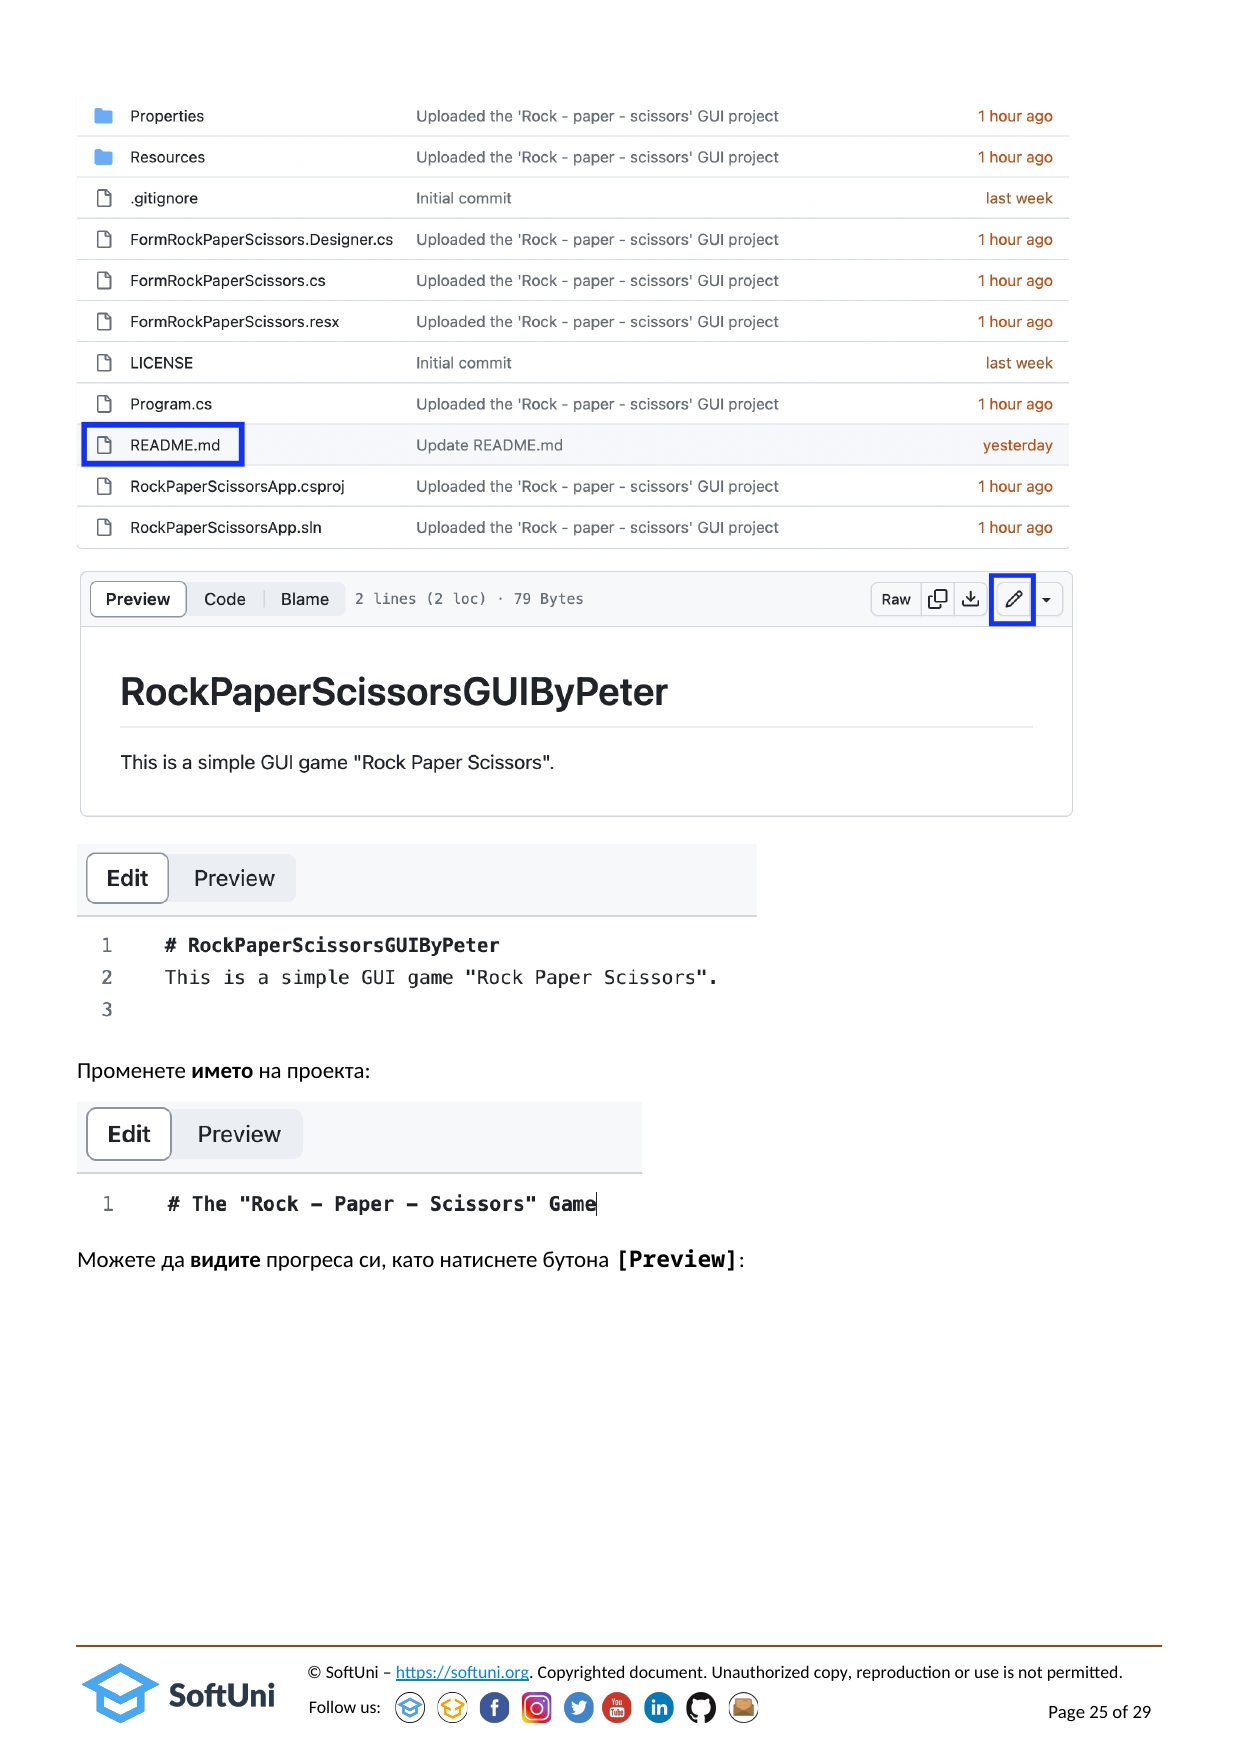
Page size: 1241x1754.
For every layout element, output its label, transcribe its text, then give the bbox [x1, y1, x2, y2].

picture [658, 1705, 667, 1714]
picture [644, 1714, 653, 1723]
picture [76, 95, 1069, 551]
picture [76, 567, 1078, 828]
picture [522, 1692, 552, 1723]
picture [644, 1692, 653, 1701]
text Можете да видите прогреса си, като натиснете бутона [Preview]: [77, 1243, 1163, 1274]
picture [75, 1658, 281, 1729]
text Променете името на проекта: [77, 1056, 1163, 1084]
picture [665, 1692, 674, 1701]
picture [602, 1692, 632, 1723]
picture [76, 844, 757, 1040]
picture [686, 1692, 716, 1723]
picture [665, 1714, 674, 1723]
picture [479, 1692, 510, 1723]
picture [76, 1102, 643, 1227]
picture [437, 1692, 468, 1723]
picture [564, 1692, 594, 1723]
picture [728, 1692, 759, 1723]
picture [395, 1692, 425, 1723]
